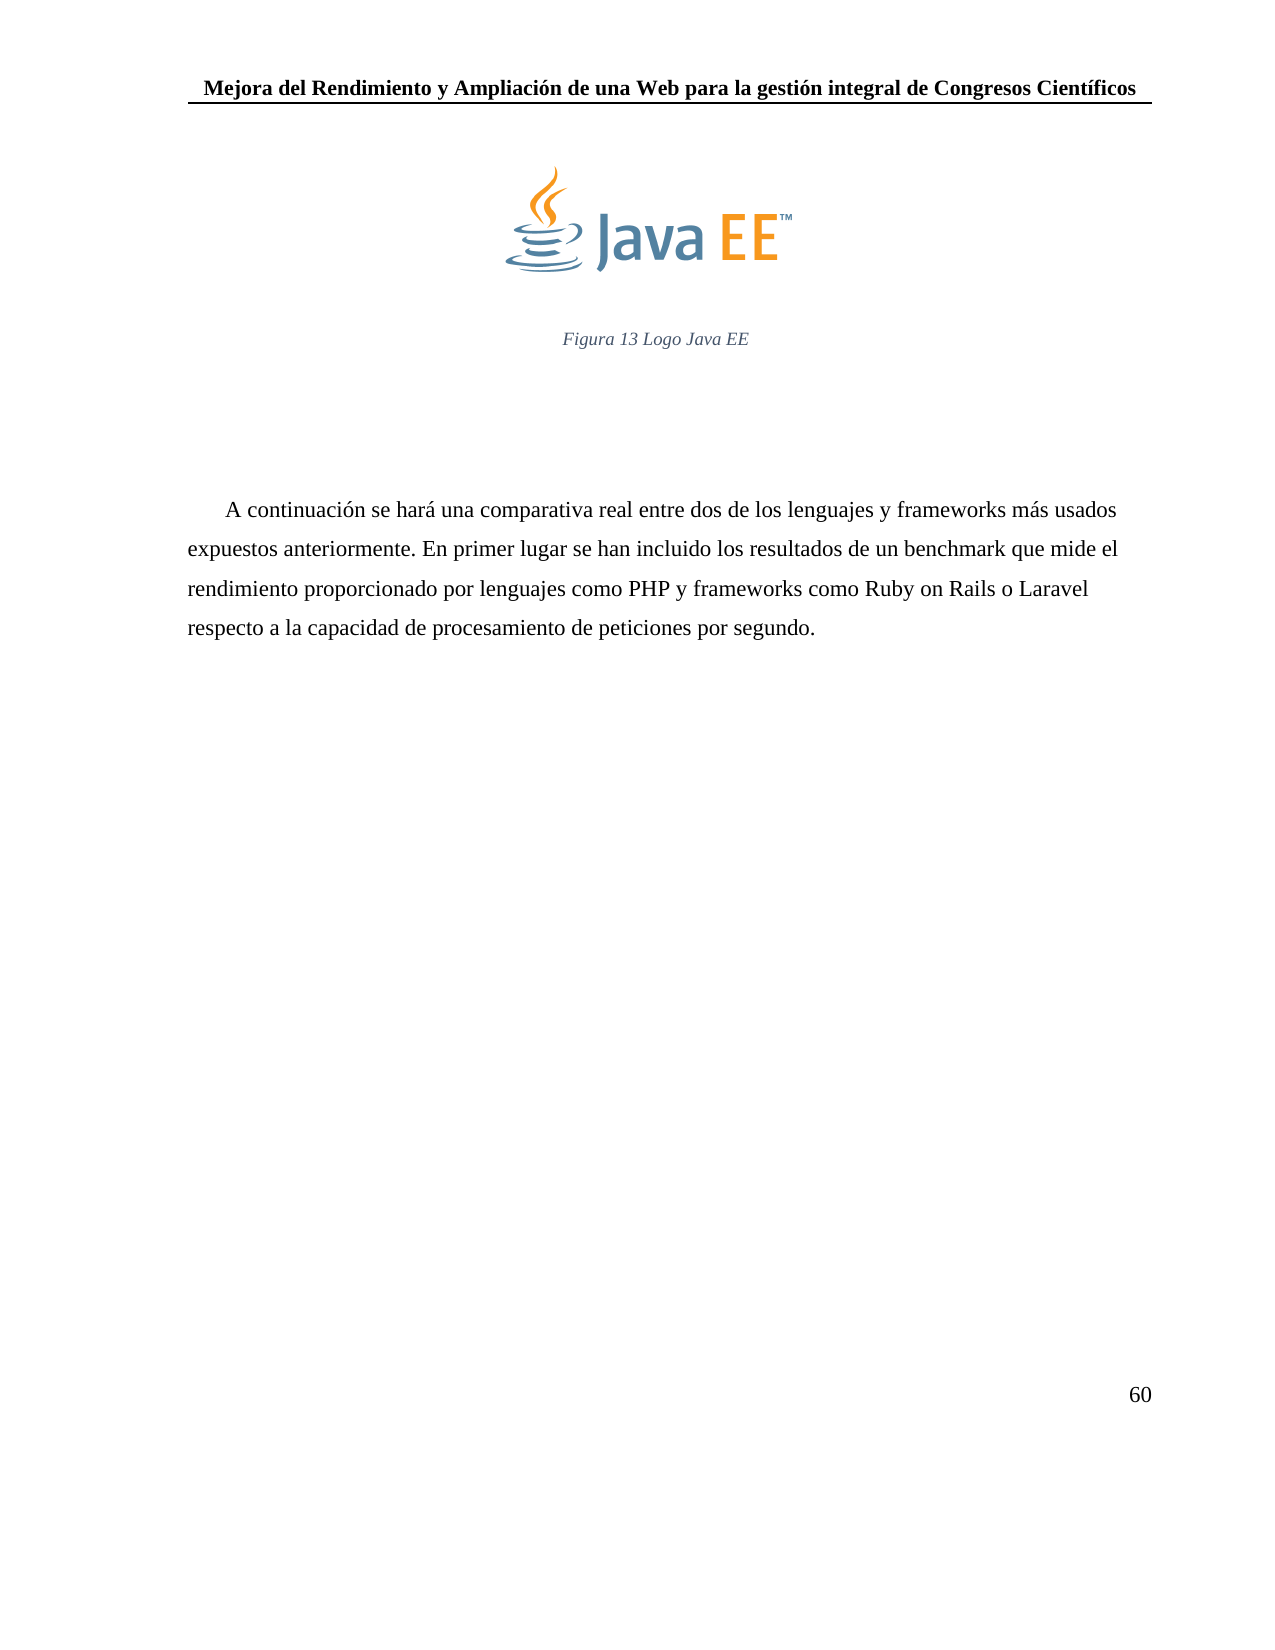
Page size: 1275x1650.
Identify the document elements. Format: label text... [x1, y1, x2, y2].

picture [487, 149, 813, 290]
text A continuación se hará una comparativa real entre dos de los lenguajes y frameworks más usados expuestos anteriormente. En primer lugar se han incluido los resultados de un benchmark que mide el rendimiento proporcionado por lenguajes como PHP y frameworks como Ruby on Rails o Laravel respecto a la capacidad de procesamiento de peticiones por segundo. [187, 496, 1152, 641]
